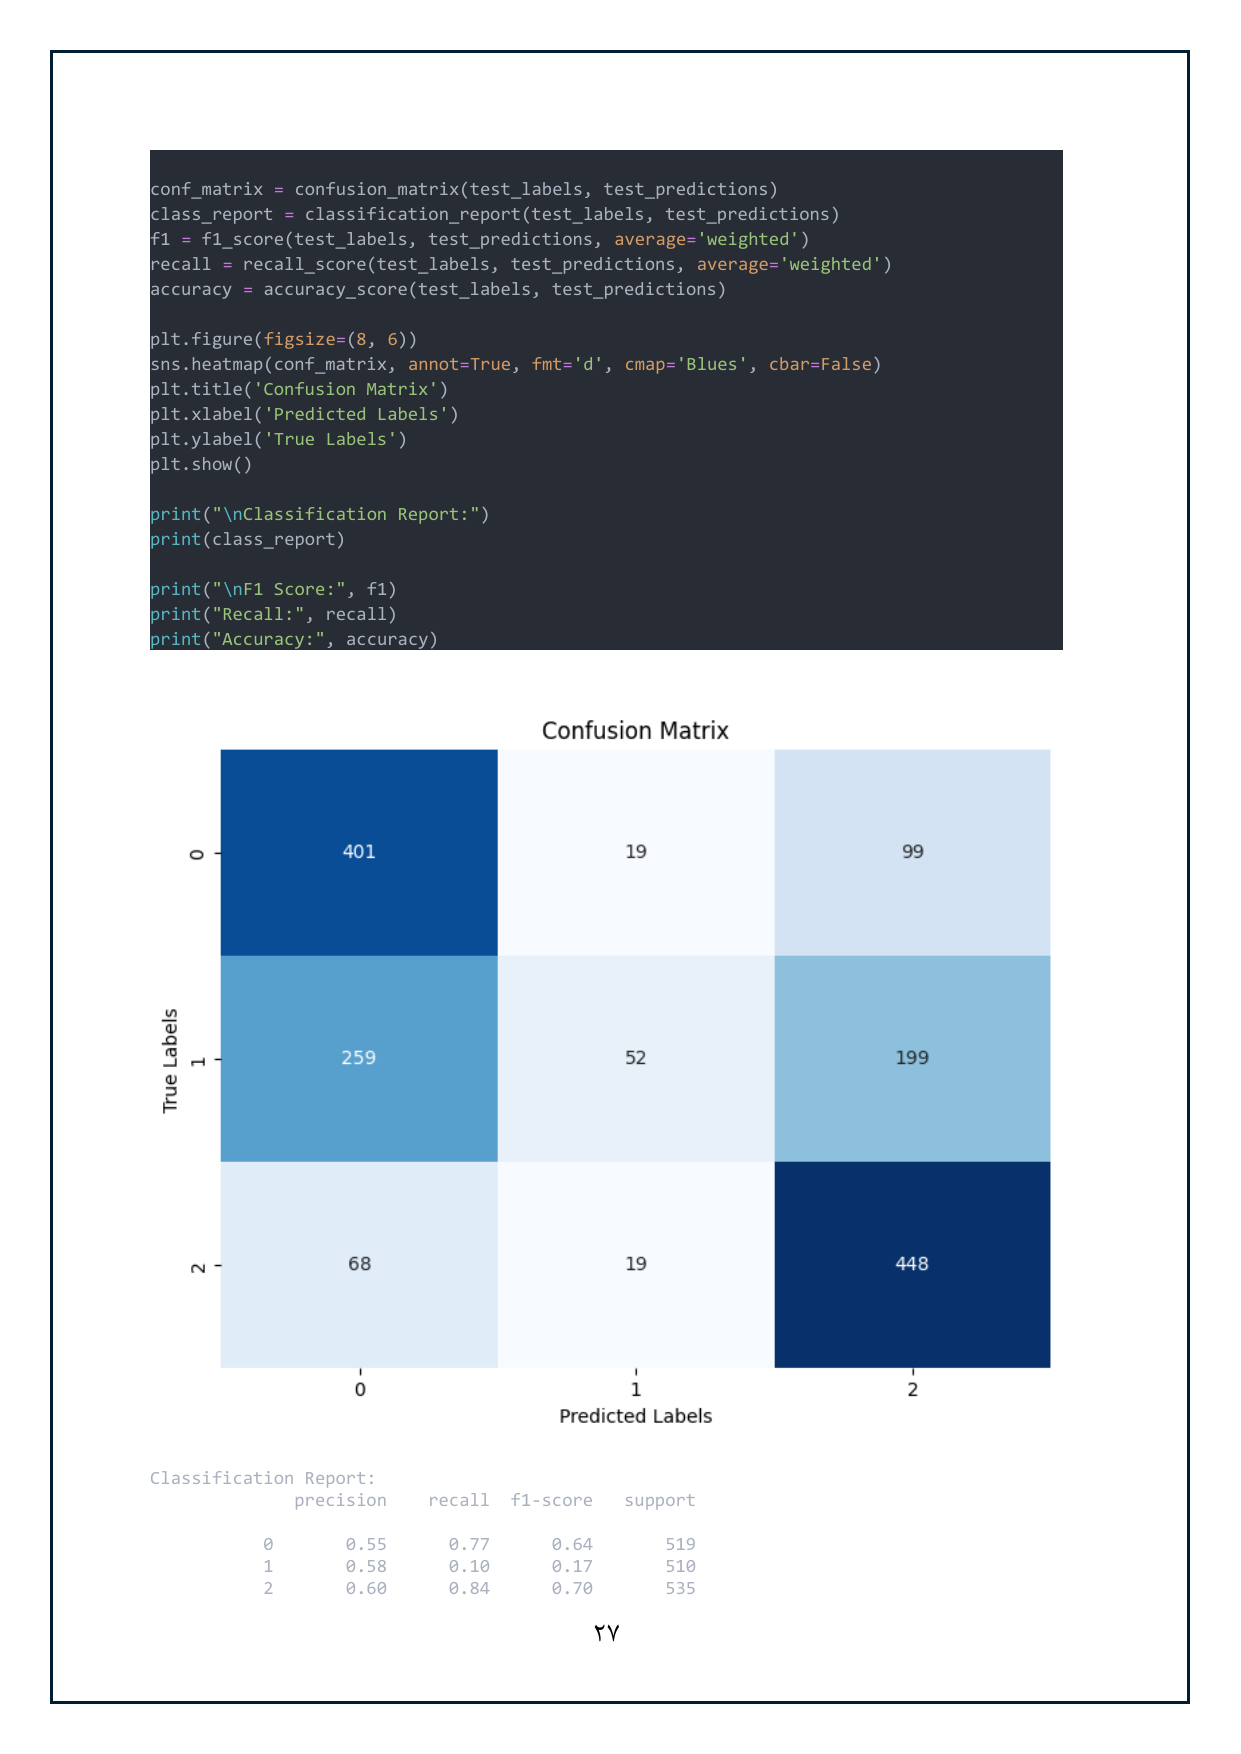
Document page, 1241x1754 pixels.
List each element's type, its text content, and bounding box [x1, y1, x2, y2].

text plt.show() [150, 450, 1063, 475]
text Classification Report: [150, 1468, 1063, 1489]
text 1 0.58 0.10 0.17 510 [150, 1556, 1063, 1577]
text 0 0.55 0.77 0.64 519 [150, 1533, 1063, 1556]
text conf_matrix = confusion_matrix(test_labels, test_predictions) [150, 175, 1063, 200]
text print("Accuracy:", accuracy) [150, 625, 1063, 650]
text plt.ylabel('True Labels') [150, 425, 1063, 450]
text print(class_report) [150, 525, 1063, 550]
text accuracy = accuracy_score(test_labels, test_predictions) [150, 275, 1063, 300]
text plt.xlabel('Predicted Labels') [150, 400, 1063, 425]
text print("\nClassification Report:") [150, 500, 1063, 525]
text f1 = f1_score(test_labels, test_predictions, average='weighted') [150, 225, 1063, 250]
text 2 0.60 0.84 0.70 535 [150, 1577, 1063, 1599]
text plt.title('Confusion Matrix') [150, 375, 1063, 400]
text print("\nF1 Score:", f1) [150, 575, 1063, 600]
picture [150, 707, 1064, 1439]
text recall = recall_score(test_labels, test_predictions, average='weighted') [150, 250, 1063, 275]
text precision recall f1-score support [150, 1489, 1063, 1512]
text plt.figure(figsize=(8, 6)) [150, 325, 1063, 350]
text print("Recall:", recall) [150, 600, 1063, 625]
text sns.heatmap(conf_matrix, annot=True, fmt='d', cmap='Blues', cbar=False) [150, 350, 1063, 375]
text class_report = classification_report(test_labels, test_predictions) [150, 200, 1063, 225]
